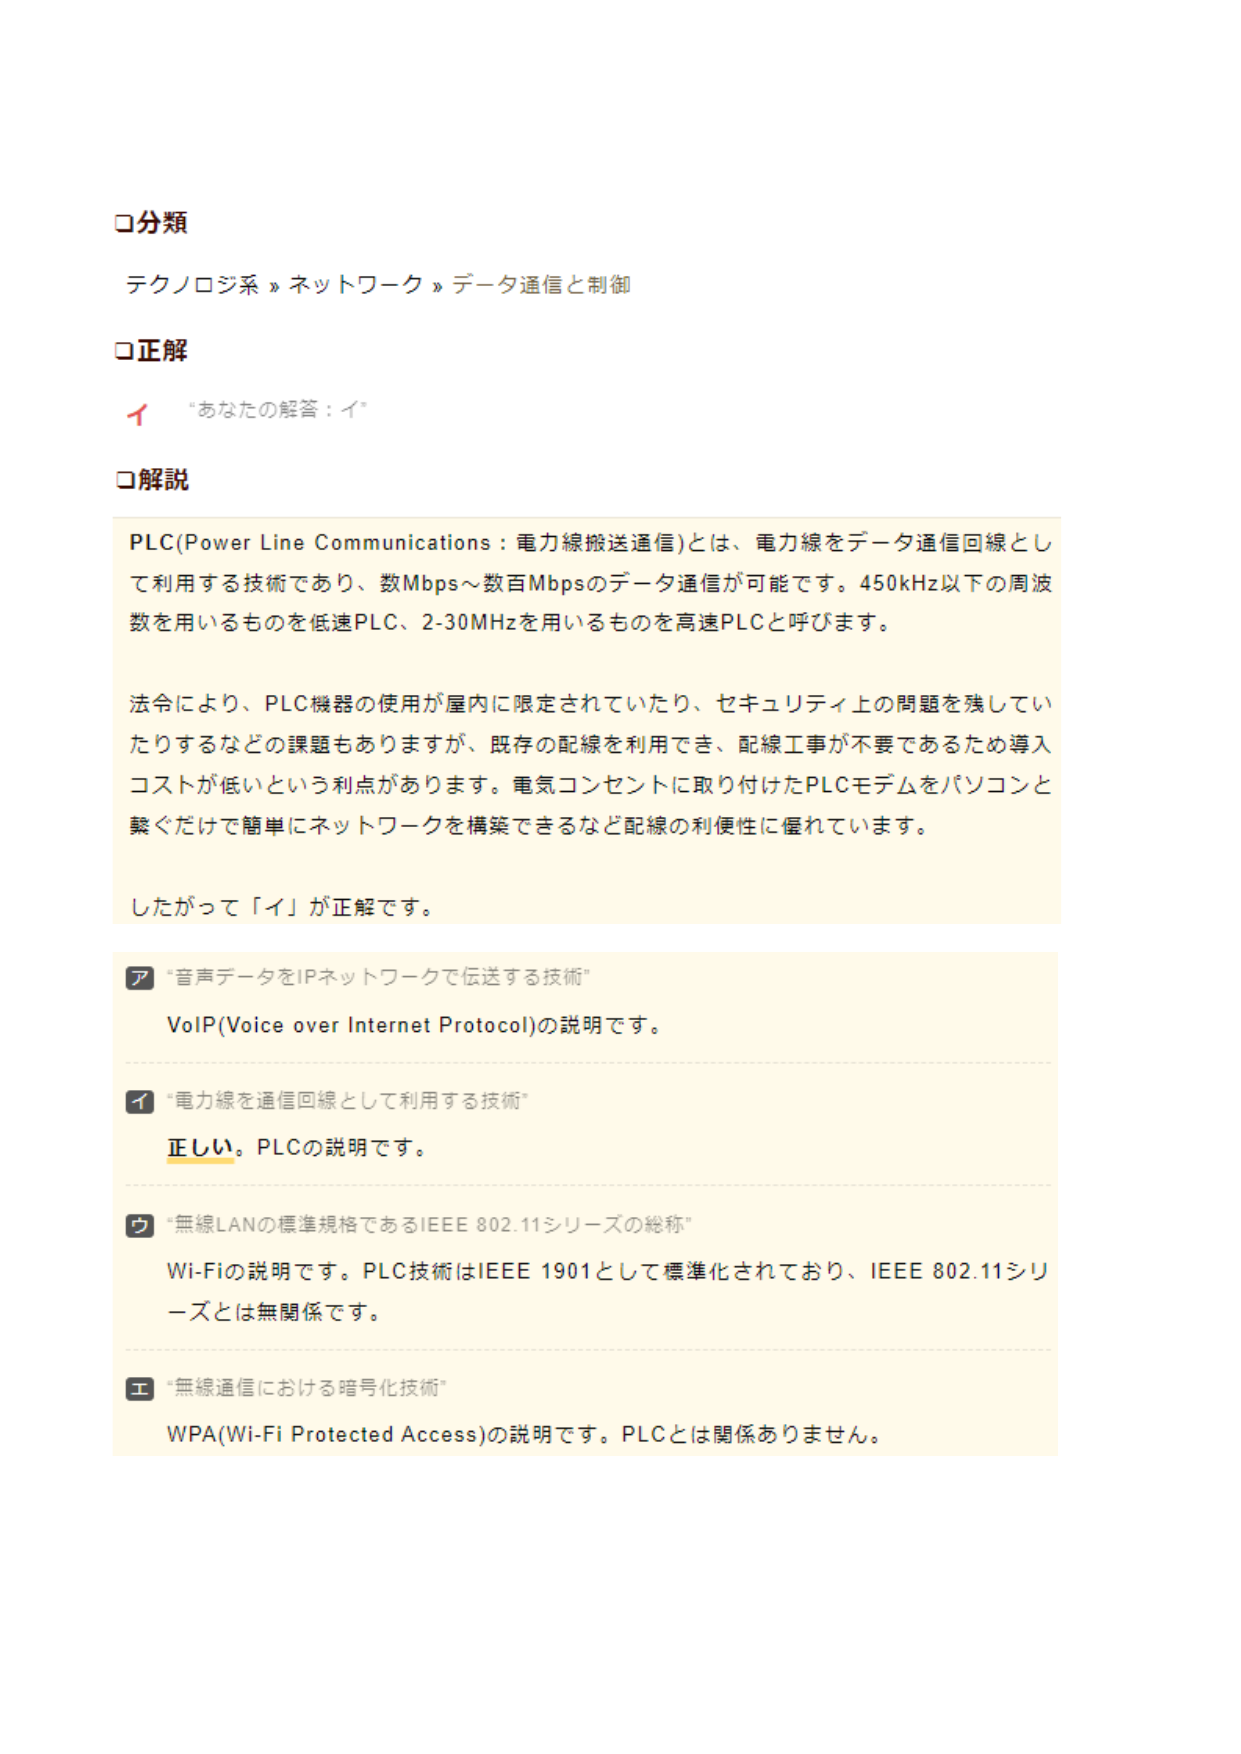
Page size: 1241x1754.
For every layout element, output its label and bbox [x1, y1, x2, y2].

picture [112, 952, 1058, 1456]
picture [112, 202, 771, 445]
picture [112, 464, 1062, 924]
